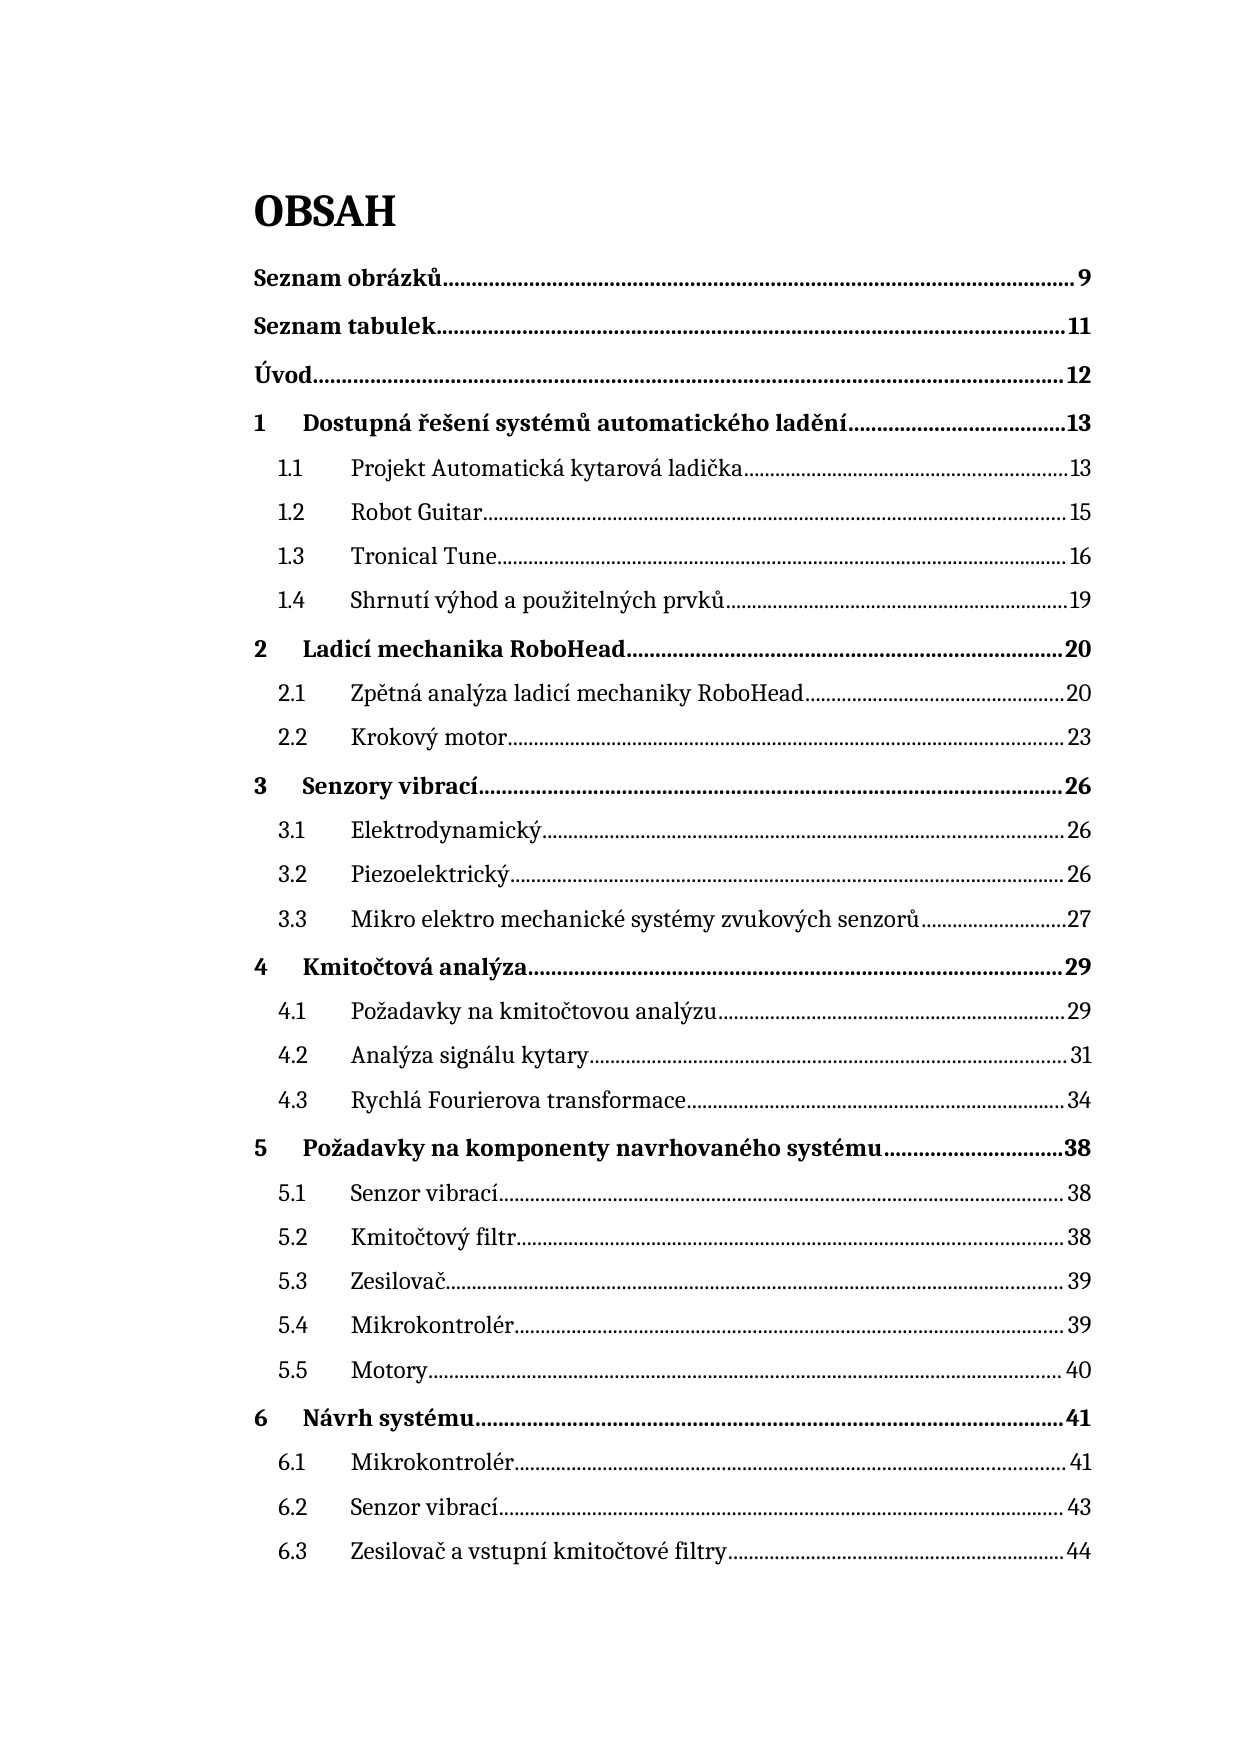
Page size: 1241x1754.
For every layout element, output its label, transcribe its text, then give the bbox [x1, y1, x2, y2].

text 6.2 Senzor vibrací 43 [231, 1492, 1092, 1521]
text 6.1 Mikrokontrolér 41 [231, 1448, 1092, 1477]
text 3.2 Piezoelektrický 26 [231, 860, 1092, 889]
text 5.1 Senzor vibrací 38 [231, 1178, 1092, 1207]
text 6 Návrh systému 41 [207, 1404, 1092, 1433]
text 5.2 Kmitočtový filtr 38 [231, 1223, 1092, 1251]
text 1.3 Tronical Tune 16 [231, 542, 1092, 571]
text Seznam obrázků 9 [207, 264, 1092, 293]
text 2 Ladicí mechanika RoboHead 20 [207, 635, 1092, 663]
text 4.2 Analýza signálu kytary 31 [231, 1041, 1092, 1070]
text 5.3 Zesilovač 39 [231, 1267, 1092, 1296]
text 1.4 Shrnutí výhod a použitelných prvků 19 [231, 586, 1092, 615]
text 1.2 Robot Guitar 15 [231, 498, 1092, 526]
text 3.1 Elektrodynamický 26 [231, 816, 1092, 845]
text 5.4 Mikrokontrolér 39 [231, 1311, 1092, 1340]
text Obsah [207, 186, 1092, 238]
text Seznam tabulek 11 [207, 312, 1092, 341]
text 1 Dostupná řešení systémů automatického ladění 13 [207, 409, 1092, 438]
text 5 Požadavky na komponenty navrhovaného systému 38 [207, 1134, 1092, 1163]
text 4.3 Rychlá Fourierova transformace 34 [231, 1086, 1092, 1114]
text 4.1 Požadavky na kmitočtovou analýzu 29 [231, 997, 1092, 1026]
text 5.5 Motory 40 [231, 1356, 1092, 1384]
text 6.3 Zesilovač a vstupní kmitočtové filtry 44 [231, 1537, 1092, 1566]
text 1.1 Projekt Automatická kytarová ladička 13 [231, 453, 1092, 482]
text 2.1 Zpětná analýza ladicí mechaniky RoboHead 20 [231, 679, 1092, 708]
text 3.3 Mikro elektro mechanické systémy zvukových senzorů 27 [231, 904, 1092, 933]
text 4 Kmitočtová analýza 29 [207, 953, 1092, 982]
text Úvod 12 [207, 361, 1092, 389]
text 2.2 Krokový motor 23 [231, 723, 1092, 752]
text 3 Senzory vibrací 26 [207, 772, 1092, 800]
